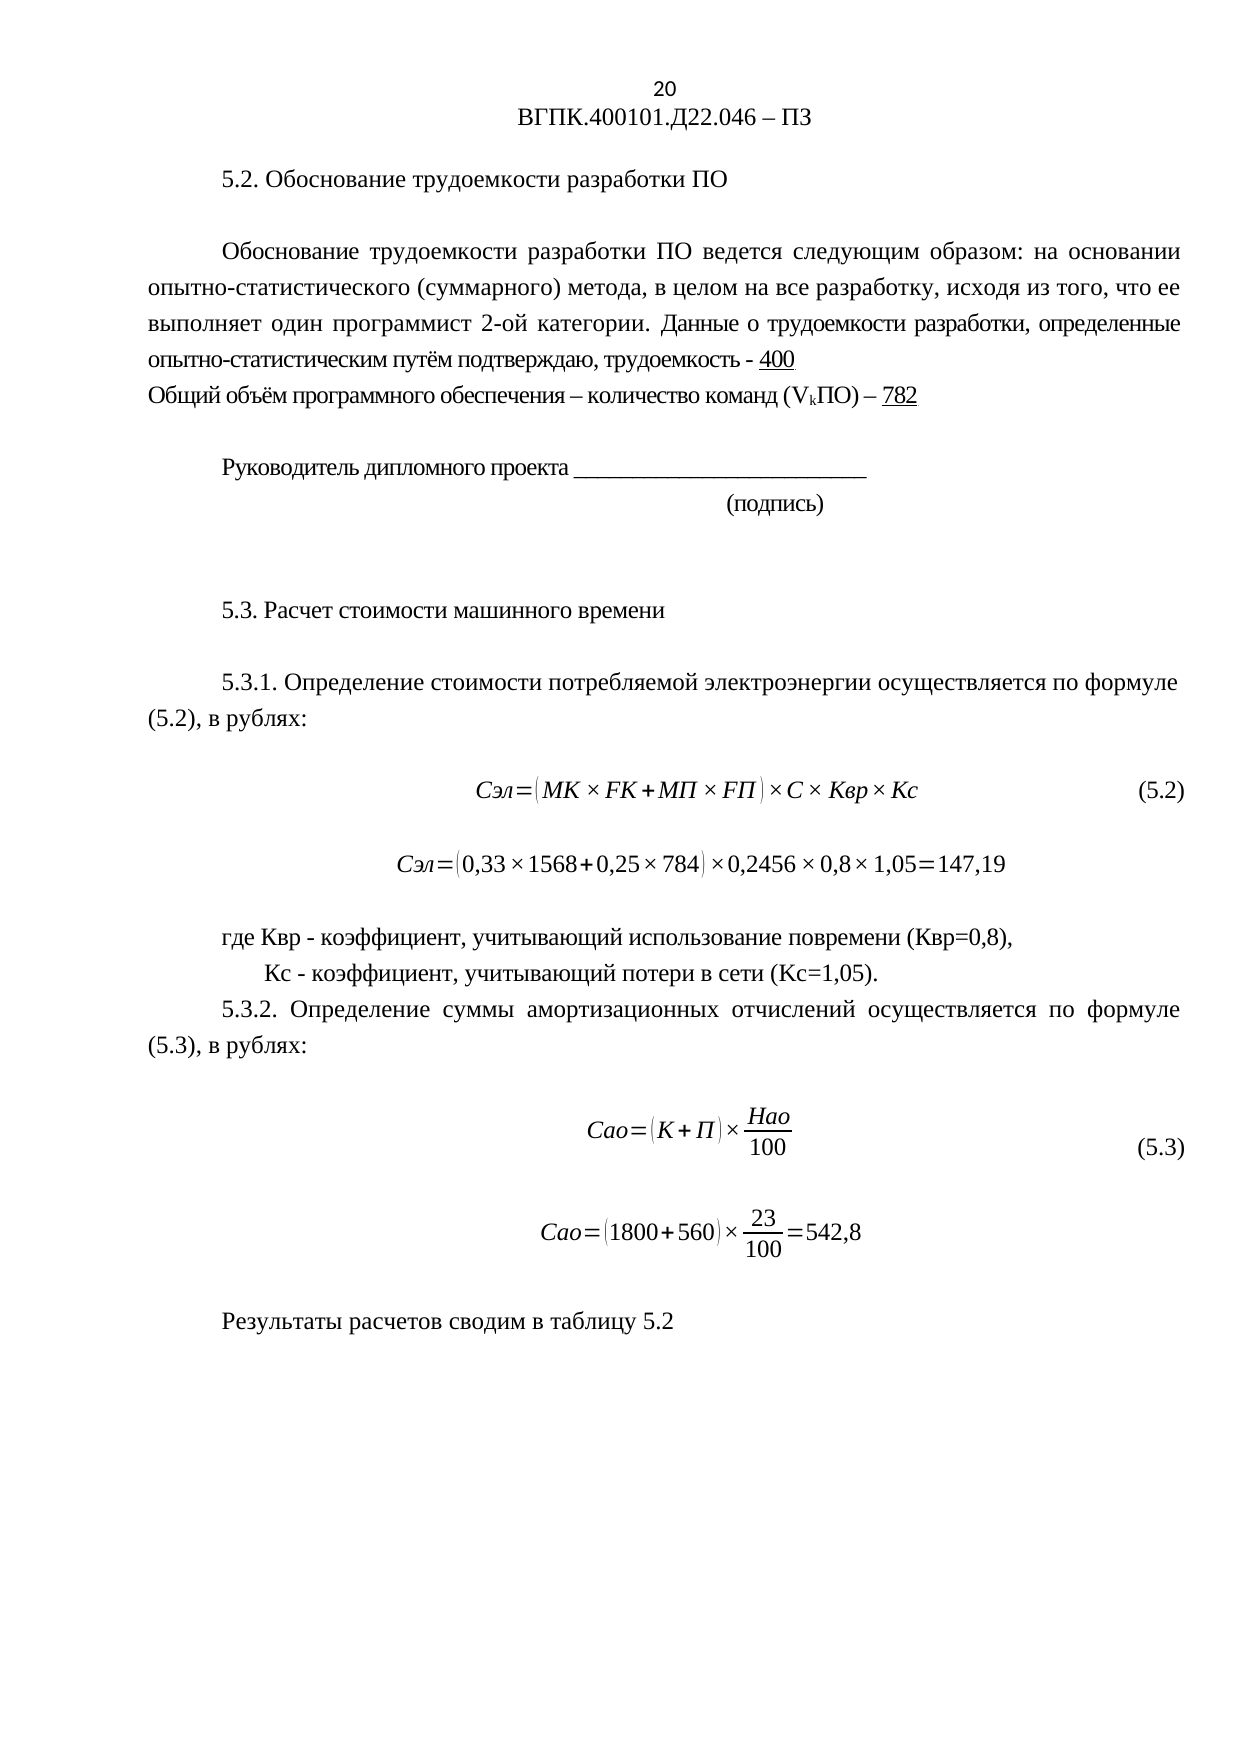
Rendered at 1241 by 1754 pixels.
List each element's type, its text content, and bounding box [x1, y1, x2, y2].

text Общий объём программного обеспечения – количество команд (VkПО) – 782 [148, 380, 1181, 408]
subtitle 5.2. Обоснование трудоемкости разработки ПО [148, 164, 1181, 193]
text Обоснование трудоемкости разработки ПО ведется следующим образом: на основании опытно-статистического (суммарного) метода, в целом на все разработку, исходя из того, что ее выполняет один программист 2-ой категории. Данные о трудоемкости разработки, определенные опытно-статистическим путём подтверждаю, трудоемкость - 400 [148, 236, 1181, 373]
table_header (5.2) [1108, 775, 1196, 813]
table_header (5.3) [1122, 1102, 1196, 1168]
text 5.3.1. Определение стоимости потребляемой электроэнергии осуществляется по формуле (5.2), в рублях: [148, 667, 1181, 732]
table_header [136, 1102, 1122, 1168]
text (подпись) [148, 488, 1181, 516]
text 5.3.2. Определение суммы амортизационных отчислений осуществляется по формуле (5.3), в рублях: [148, 994, 1181, 1059]
text Результаты расчетов сводим в таблицу 5.2 [148, 1306, 1181, 1335]
text Руководитель дипломного проекта _________________________ [148, 452, 1181, 480]
table_header [136, 775, 1107, 813]
text где Квр - коэффициент, учитывающий использование повремени (Квр=0,8), [148, 922, 1181, 951]
text Кс - коэффициент, учитывающий потери в сети (Kc=1,05). [148, 958, 1181, 987]
subtitle 5.3. Расчет стоимости машинного времени [148, 595, 1181, 624]
